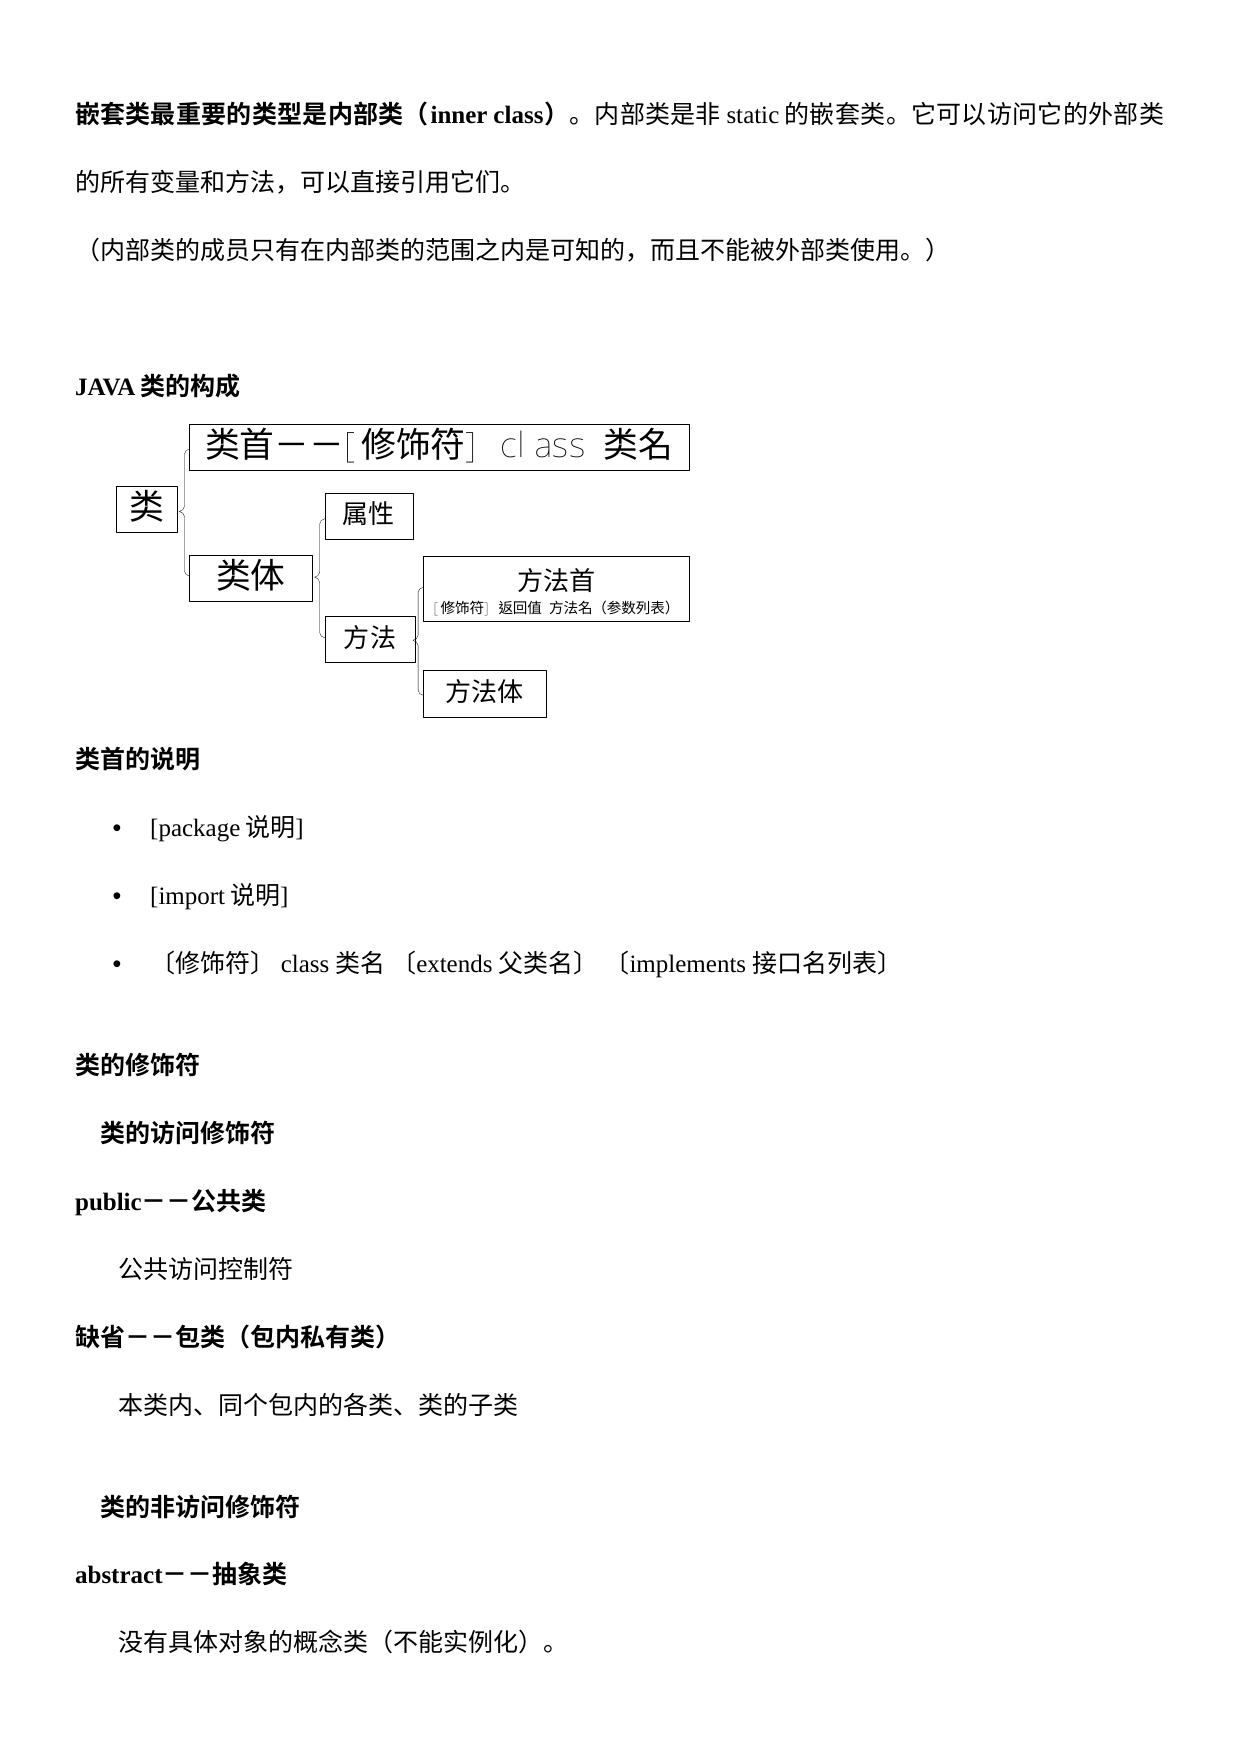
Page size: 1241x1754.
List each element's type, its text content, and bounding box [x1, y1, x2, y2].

text 公共访问控制符 [75, 1233, 1165, 1301]
text （内部类的成员只有在内部类的范围之内是可知的，而且不能被外部类使用。） [75, 215, 1165, 283]
list [package说明] [112, 792, 1165, 860]
list 〔修饰符〕 class 类名 〔extends 父类名〕 〔implements 接口名列表〕 [112, 928, 1165, 996]
text 本类内、同个包内的各类、类的子类 [75, 1369, 1165, 1437]
text 没有具体对象的概念类（不能实例化）。 [75, 1607, 1165, 1675]
text public－－公共类 [75, 1166, 1165, 1233]
text 类的访问修饰符 [75, 1098, 1165, 1166]
text 类的修饰符 [75, 1030, 1165, 1098]
text 缺省－－包类（包内私有类） [75, 1301, 1165, 1369]
text abstract－－抽象类 [75, 1539, 1165, 1607]
list [import说明] [112, 860, 1165, 928]
text 嵌套类最重要的类型是内部类（inner class）。内部类是非static的嵌套类。它可以访问它的外部类的所有变量和方法，可以直接引用它们。 [75, 79, 1165, 215]
text JAVA类的构成 [75, 351, 1165, 418]
text 类首的说明 [75, 724, 1165, 792]
text 类的非访问修饰符 [75, 1471, 1165, 1539]
